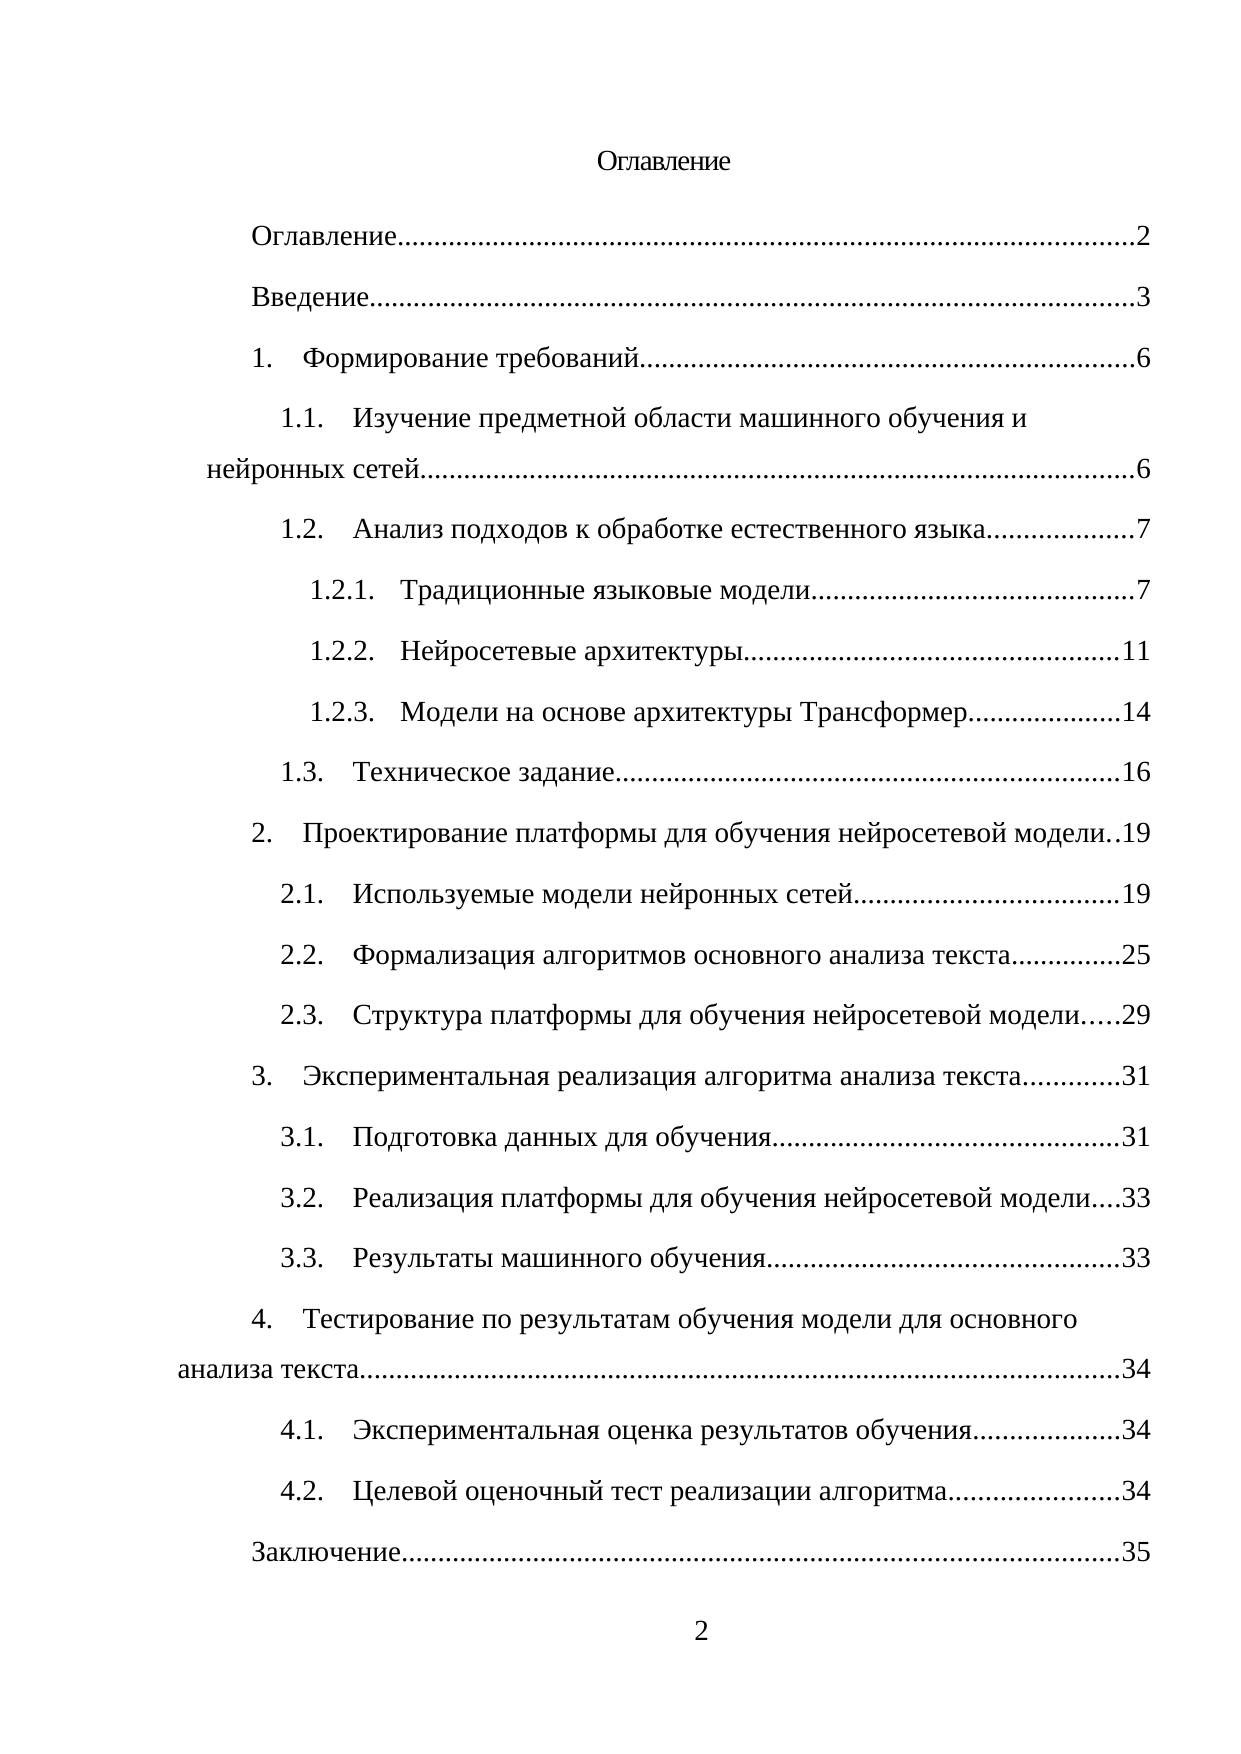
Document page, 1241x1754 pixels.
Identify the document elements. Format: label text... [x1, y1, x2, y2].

text 1.2.2. Нейросетевые архитектуры 11 [236, 633, 1152, 667]
text 4.2. Целевой оценочный тест реализации алгоритма 34 [206, 1473, 1152, 1506]
text 1.2.3. Модели на основе архитектуры Трансформер 14 [236, 694, 1152, 727]
text Заключение 35 [177, 1534, 1152, 1567]
text 3.3. Результаты машинного обучения 33 [206, 1240, 1152, 1274]
text 4. Тестирование по результатам обучения модели для основного анализа текста 34 [177, 1301, 1152, 1385]
text 1.2. Анализ подходов к обработке естественного языка 7 [206, 512, 1152, 545]
text Введение 3 [177, 279, 1152, 313]
text 3.1. Подготовка данных для обучения 31 [206, 1119, 1152, 1152]
text 4.1. Экспериментальная оценка результатов обучения 34 [206, 1412, 1152, 1446]
text 1.2.1. Традиционные языковые модели 7 [236, 572, 1152, 606]
text 1.1. Изучение предметной области машинного обучения и нейронных сетей 6 [206, 401, 1152, 484]
text 3. Экспериментальная реализация алгоритма анализа текста 31 [177, 1058, 1152, 1092]
text 2. Проектирование платформы для обучения нейросетевой модели 19 [177, 815, 1152, 849]
text 2.2. Формализация алгоритмов основного анализа текста 25 [206, 937, 1152, 970]
title Оглавление [177, 143, 1152, 177]
text 2.1. Используемые модели нейронных сетей 19 [206, 876, 1152, 909]
text 1.3. Техническое задание 16 [206, 754, 1152, 788]
text Оглавление 2 [177, 218, 1152, 252]
text 3.2. Реализация платформы для обучения нейросетевой модели 33 [206, 1180, 1152, 1213]
text 2.3. Структура платформы для обучения нейросетевой модели 29 [206, 997, 1152, 1031]
text 1. Формирование требований 6 [177, 340, 1152, 373]
